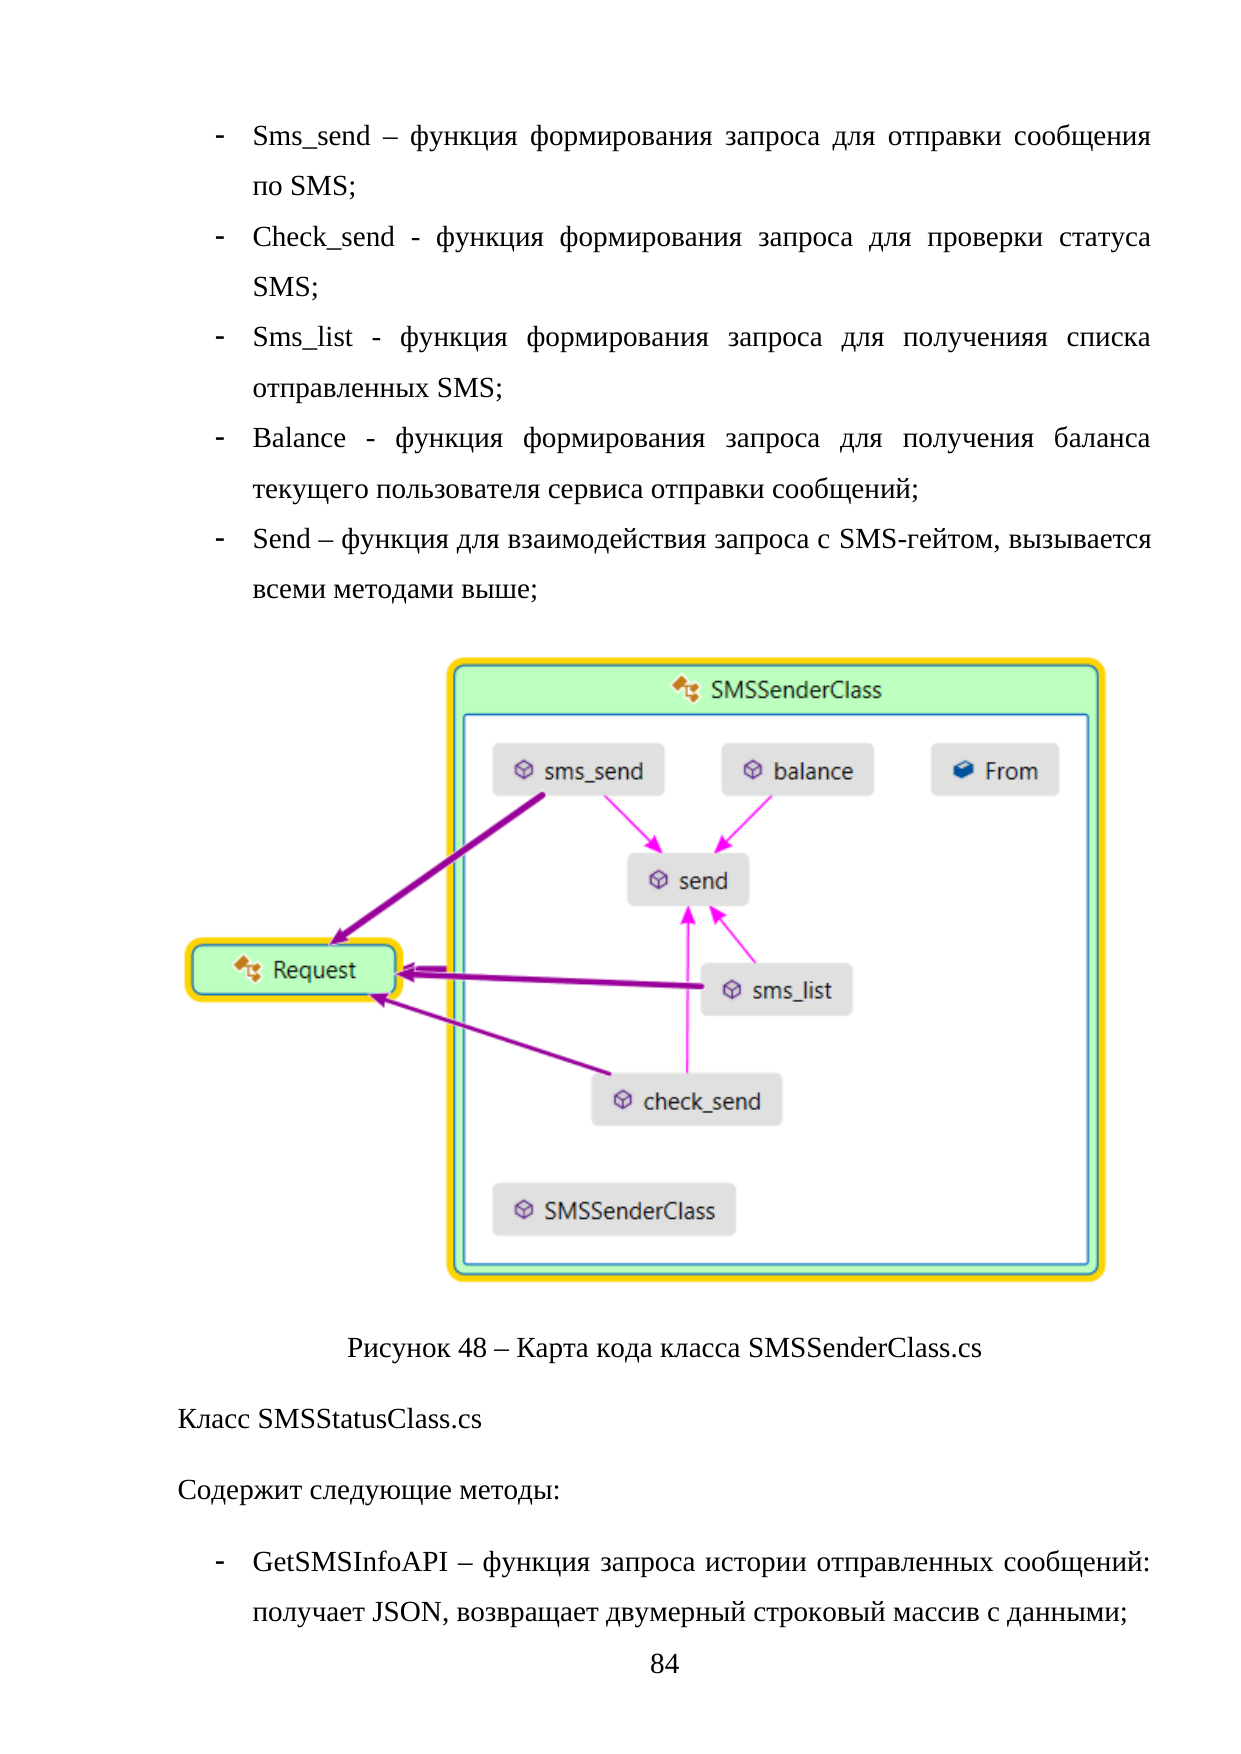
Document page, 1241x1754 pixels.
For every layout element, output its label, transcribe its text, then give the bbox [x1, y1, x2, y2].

text Класс SMSStatusClass.cs [177, 1401, 1152, 1435]
picture [177, 642, 1113, 1293]
list Send – функция для взаимодействия запроса с SMS-гейтом, вызывается всеми методами выше; [215, 521, 1152, 605]
text Содержит следующие методы: [177, 1472, 1152, 1506]
text Рисунок 48 – Карта кода класса SMSSenderClass.cs [177, 1330, 1152, 1364]
list Balance - функция формирования запроса для получения баланса текущего пользователя сервиса отправки сообщений; [215, 420, 1152, 504]
list Check_send - функция формирования запроса для проверки статуса SMS; [215, 219, 1152, 303]
list Sms_send – функция формирования запроса для отправки сообщения по SMS; [215, 118, 1152, 202]
list GetSMSInfoAPI – функция запроса истории отправленных сообщений: получает JSON, возвращает двумерный строковый массив с данными; [215, 1544, 1152, 1628]
list Sms_list - функция формирования запроса для полученияя списка отправленных SMS; [215, 319, 1152, 403]
